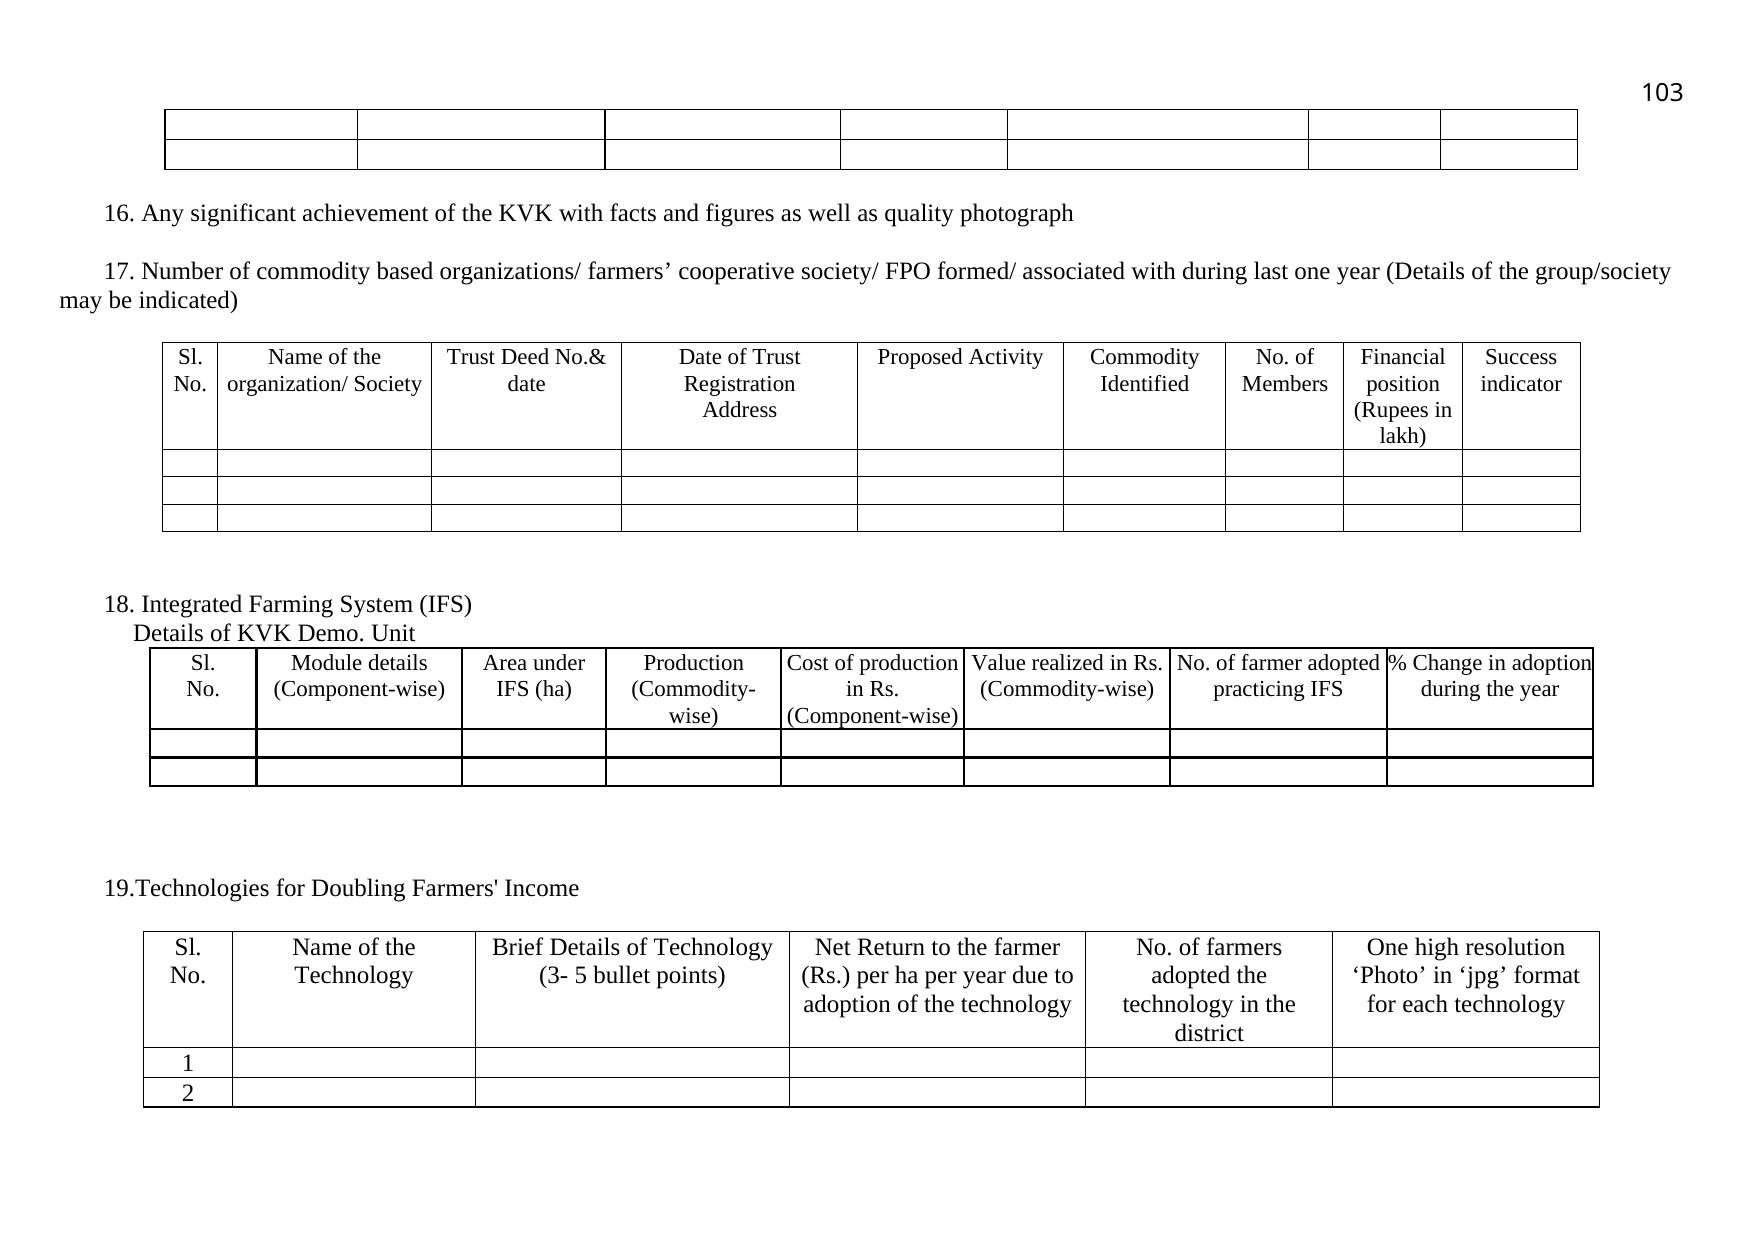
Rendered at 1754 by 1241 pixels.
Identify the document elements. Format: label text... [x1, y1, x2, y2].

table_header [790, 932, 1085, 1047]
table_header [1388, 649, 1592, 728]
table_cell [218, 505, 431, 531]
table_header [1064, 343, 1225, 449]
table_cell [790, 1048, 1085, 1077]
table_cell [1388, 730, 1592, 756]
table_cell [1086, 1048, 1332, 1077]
text 16. Any significant achievement of the KVK with facts and figures as well as quality photograph [59, 198, 1684, 227]
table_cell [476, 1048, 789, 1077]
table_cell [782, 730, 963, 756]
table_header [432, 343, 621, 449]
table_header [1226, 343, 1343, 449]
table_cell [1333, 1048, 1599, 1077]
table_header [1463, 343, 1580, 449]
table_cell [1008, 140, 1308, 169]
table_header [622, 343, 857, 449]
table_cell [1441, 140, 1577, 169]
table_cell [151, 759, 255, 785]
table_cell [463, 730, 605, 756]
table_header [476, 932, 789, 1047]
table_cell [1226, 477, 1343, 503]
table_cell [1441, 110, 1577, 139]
list Details of KVK Demo. Unit [133, 618, 1684, 647]
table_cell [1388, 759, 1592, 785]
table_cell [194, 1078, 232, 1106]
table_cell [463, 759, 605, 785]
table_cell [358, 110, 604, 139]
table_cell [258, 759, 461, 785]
list Integrated Farming System (IFS) [103, 589, 1684, 618]
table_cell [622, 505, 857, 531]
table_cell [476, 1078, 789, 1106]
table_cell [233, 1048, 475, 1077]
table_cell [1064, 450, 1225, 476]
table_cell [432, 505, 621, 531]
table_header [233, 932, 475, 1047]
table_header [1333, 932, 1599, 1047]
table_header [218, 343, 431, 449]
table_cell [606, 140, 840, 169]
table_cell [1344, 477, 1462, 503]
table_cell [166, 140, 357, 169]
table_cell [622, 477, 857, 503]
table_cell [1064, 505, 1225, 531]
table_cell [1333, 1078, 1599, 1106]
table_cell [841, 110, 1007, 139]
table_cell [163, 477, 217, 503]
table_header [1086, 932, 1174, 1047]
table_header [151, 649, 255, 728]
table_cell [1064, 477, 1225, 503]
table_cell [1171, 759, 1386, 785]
text 19.Technologies for Doubling Farmers' Income [103, 873, 1684, 902]
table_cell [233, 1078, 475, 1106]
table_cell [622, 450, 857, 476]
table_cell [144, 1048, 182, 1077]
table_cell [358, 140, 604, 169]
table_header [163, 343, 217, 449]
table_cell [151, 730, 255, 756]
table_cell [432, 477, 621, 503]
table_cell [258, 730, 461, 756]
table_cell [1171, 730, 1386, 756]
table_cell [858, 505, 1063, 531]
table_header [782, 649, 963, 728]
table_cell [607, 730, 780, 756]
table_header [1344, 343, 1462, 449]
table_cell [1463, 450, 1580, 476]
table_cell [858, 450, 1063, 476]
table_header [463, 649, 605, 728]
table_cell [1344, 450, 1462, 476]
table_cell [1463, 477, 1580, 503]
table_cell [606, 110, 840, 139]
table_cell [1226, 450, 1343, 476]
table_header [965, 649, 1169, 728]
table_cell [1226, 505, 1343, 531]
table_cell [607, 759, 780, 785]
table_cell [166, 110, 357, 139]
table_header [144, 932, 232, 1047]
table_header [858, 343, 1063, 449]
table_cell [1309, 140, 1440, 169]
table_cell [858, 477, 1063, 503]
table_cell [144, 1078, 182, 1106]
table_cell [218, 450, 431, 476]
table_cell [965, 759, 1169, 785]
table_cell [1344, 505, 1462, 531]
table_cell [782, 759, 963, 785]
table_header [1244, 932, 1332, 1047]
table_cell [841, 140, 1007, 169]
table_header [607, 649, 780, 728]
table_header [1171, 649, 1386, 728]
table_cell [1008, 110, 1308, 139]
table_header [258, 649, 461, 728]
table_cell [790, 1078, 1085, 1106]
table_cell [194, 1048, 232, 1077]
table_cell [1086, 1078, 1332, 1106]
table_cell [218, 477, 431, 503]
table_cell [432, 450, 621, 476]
text 17. Number of commodity based organizations/ farmers’ cooperative society/ FPO formed/ associated with during last one year (Details of the group/society may be indicated) [59, 256, 1684, 313]
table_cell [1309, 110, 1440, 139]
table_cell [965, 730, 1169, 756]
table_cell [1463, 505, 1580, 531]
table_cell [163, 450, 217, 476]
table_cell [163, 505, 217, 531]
